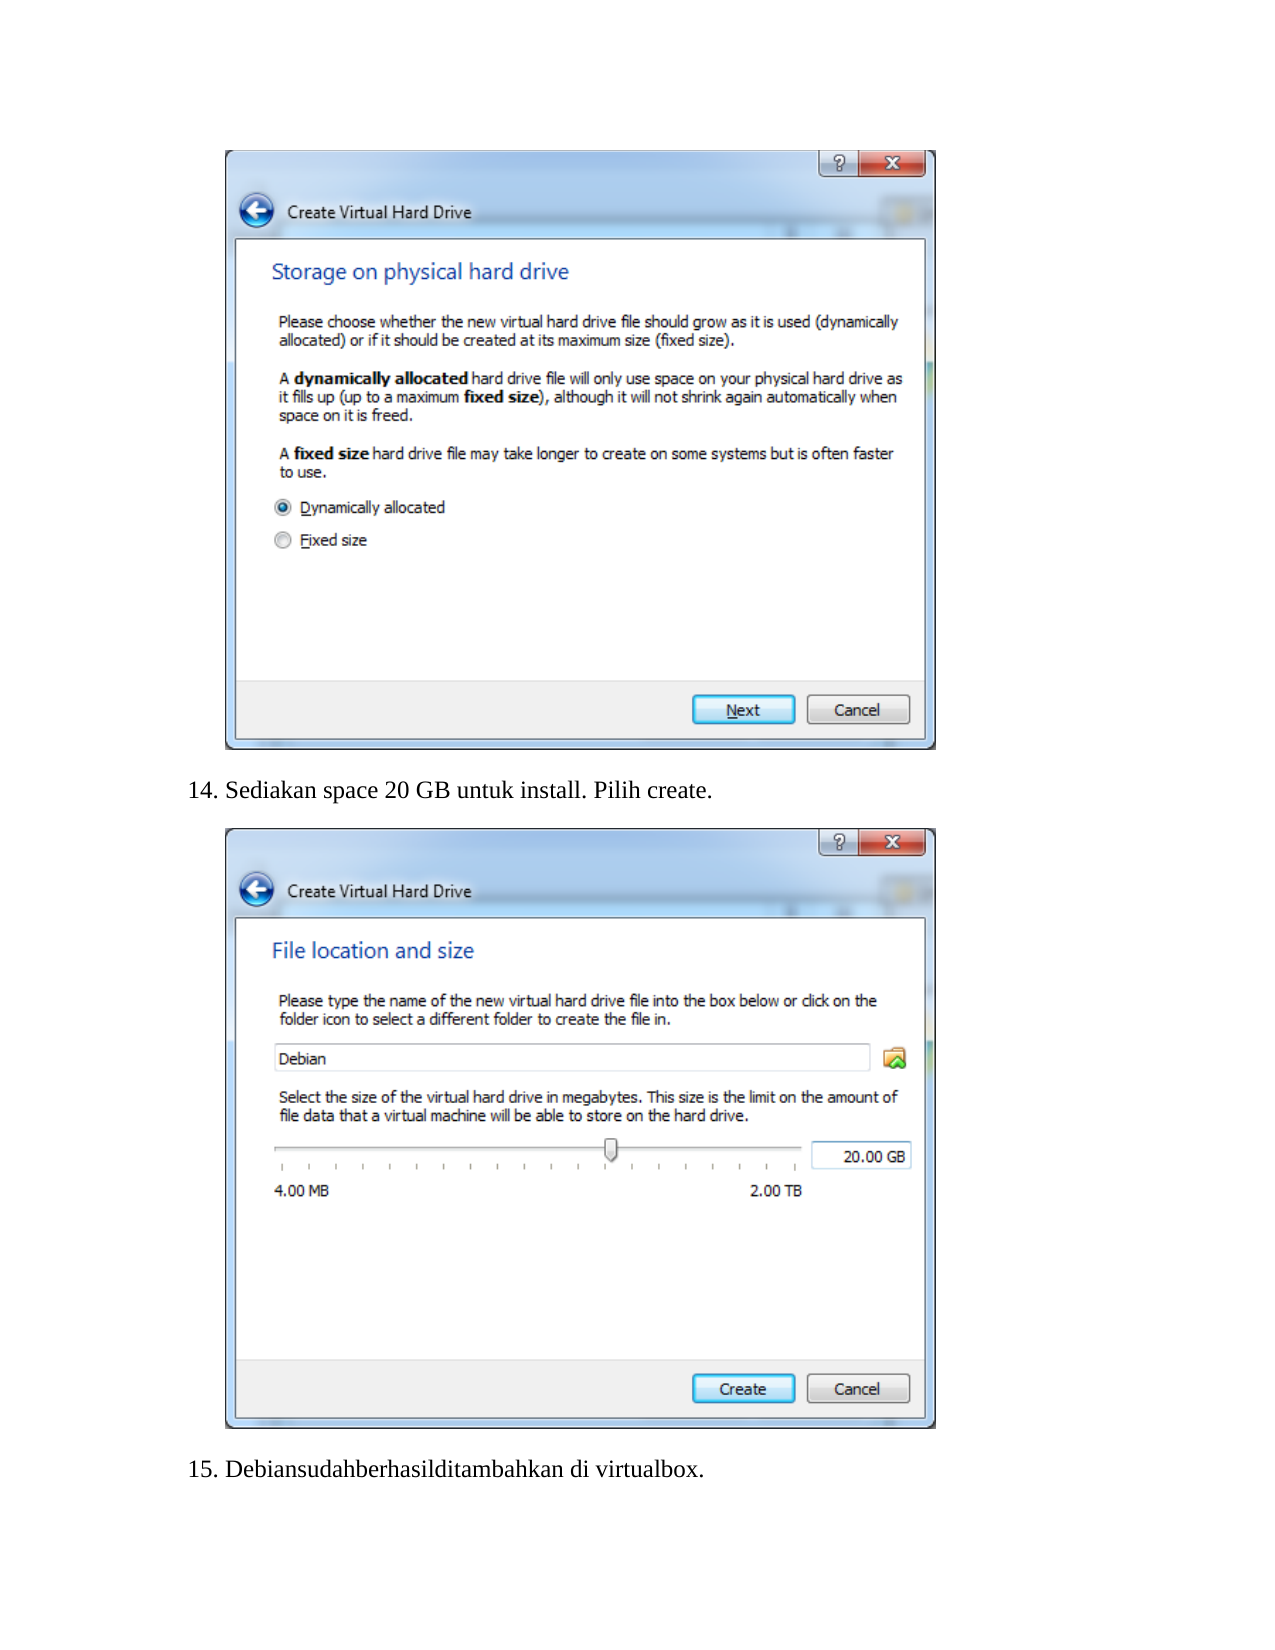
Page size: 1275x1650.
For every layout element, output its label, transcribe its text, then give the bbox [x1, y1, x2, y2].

list Debiansudahberhasilditambahkan di virtualbox. [187, 1454, 1125, 1483]
picture [225, 150, 936, 750]
picture [225, 828, 936, 1429]
list Sediakan space 20 GB untuk install. Pilih create. [187, 775, 1125, 804]
